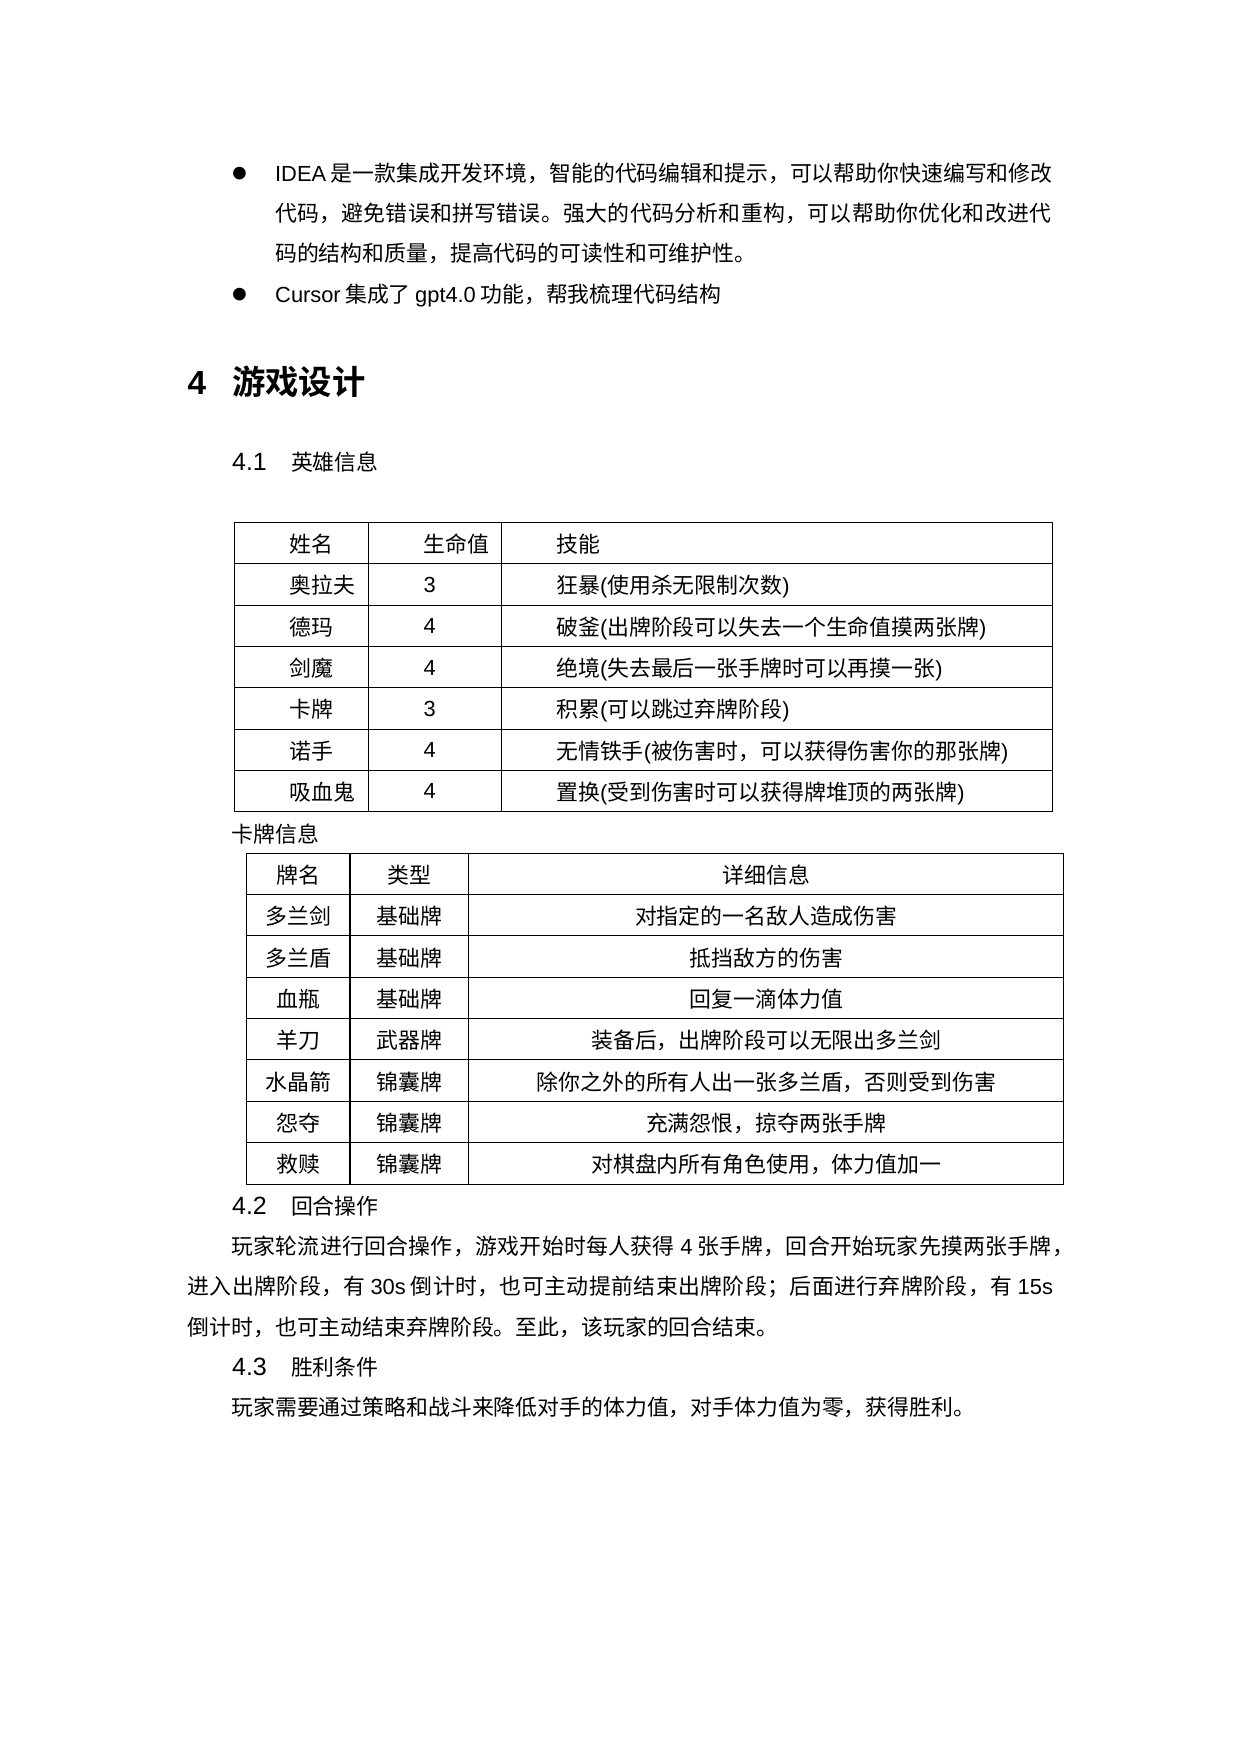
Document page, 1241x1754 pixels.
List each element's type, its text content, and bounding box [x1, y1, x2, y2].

table_cell 破釜(出牌阶段可以失去一个生命值摸两张牌) [502, 606, 1052, 646]
table_cell 诺手 [235, 730, 368, 770]
table_cell 锦囊牌 [351, 1060, 468, 1101]
table_cell 锦囊牌 [351, 1143, 468, 1183]
table_cell 除你之外的所有人出一张多兰盾，否则受到伤害 [469, 1060, 1063, 1101]
table_cell 3 [369, 688, 501, 728]
list 胜利条件 [232, 1346, 1053, 1386]
table_header 姓名 [235, 523, 368, 563]
table_cell 装备后，出牌阶段可以无限出多兰剑 [469, 1019, 1063, 1059]
table_cell 基础牌 [351, 895, 468, 935]
table_header 类型 [351, 854, 468, 894]
table_header 生命值 [369, 523, 501, 563]
table_cell 武器牌 [351, 1019, 468, 1059]
table_cell 回复一滴体力值 [469, 978, 1063, 1018]
subtitle 游戏设计 [187, 340, 1053, 420]
table_header 详细信息 [469, 854, 1063, 894]
table_cell 置换(受到伤害时可以获得牌堆顶的两张牌) [502, 771, 1052, 811]
table_cell 基础牌 [351, 936, 468, 977]
table_cell 剑魔 [235, 647, 368, 687]
table_cell 水晶箭 [247, 1060, 349, 1101]
table_cell 充满怨恨，掠夺两张手牌 [469, 1102, 1063, 1142]
table_cell 基础牌 [351, 978, 468, 1018]
table_cell 多兰盾 [247, 936, 349, 977]
table_cell 4 [369, 606, 501, 646]
table_cell 绝境(失去最后一张手牌时可以再摸一张) [502, 647, 1052, 687]
table_cell 羊刀 [247, 1019, 349, 1059]
table_cell 4 [369, 730, 501, 770]
table_cell 怨夺 [247, 1102, 349, 1142]
table_cell 对指定的一名敌人造成伤害 [469, 895, 1063, 935]
list 英雄信息 [232, 441, 1053, 481]
list 玩家需要通过策略和战斗来降低对手的体力值，对手体力值为零，获得胜利。 [187, 1386, 1053, 1426]
table_header 牌名 [247, 854, 349, 894]
table_header 技能 [502, 523, 1052, 563]
table_cell 抵挡敌方的伤害 [469, 936, 1063, 977]
table_cell 4 [369, 647, 501, 687]
table_cell 锦囊牌 [351, 1102, 468, 1142]
table_cell 多兰剑 [247, 895, 349, 935]
table_cell 3 [369, 564, 501, 604]
table_cell 卡牌 [235, 688, 368, 728]
table_cell 救赎 [247, 1143, 349, 1183]
table_cell 奥拉夫 [235, 564, 368, 604]
table_cell 无情铁手(被伤害时，可以获得伤害你的那张牌) [502, 730, 1052, 770]
list 回合操作 [232, 1184, 1053, 1225]
table_cell 4 [369, 771, 501, 811]
table_cell 狂暴(使用杀无限制次数) [502, 564, 1052, 604]
list IDEA是一款集成开发环境，智能的代码编辑和提示，可以帮助你快速编写和修改代码，避免错误和拼写错误。强大的代码分析和重构，可以帮助你优化和改进代码的结构和质量，提高代码的可读性和可维护性。 [231, 151, 1053, 272]
table_cell 积累(可以跳过弃牌阶段) [502, 688, 1052, 728]
list 玩家轮流进行回合操作，游戏开始时每人获得4张手牌，回合开始玩家先摸两张手牌，进入出牌阶段，有30s倒计时，也可主动提前结束出牌阶段；后面进行弃牌阶段，有15s倒计时，也可主动结束弃牌阶段。至此，该玩家的回合结束。 [187, 1225, 1053, 1346]
list Cursor集成了gpt4.0功能，帮我梳理代码结构 [231, 272, 1053, 313]
table_cell 对棋盘内所有角色使用，体力值加一 [469, 1143, 1063, 1183]
table_cell 德玛 [235, 606, 368, 646]
list 卡牌信息 [187, 812, 1053, 853]
table_cell 血瓶 [247, 978, 349, 1018]
table_cell 吸血鬼 [235, 771, 368, 811]
